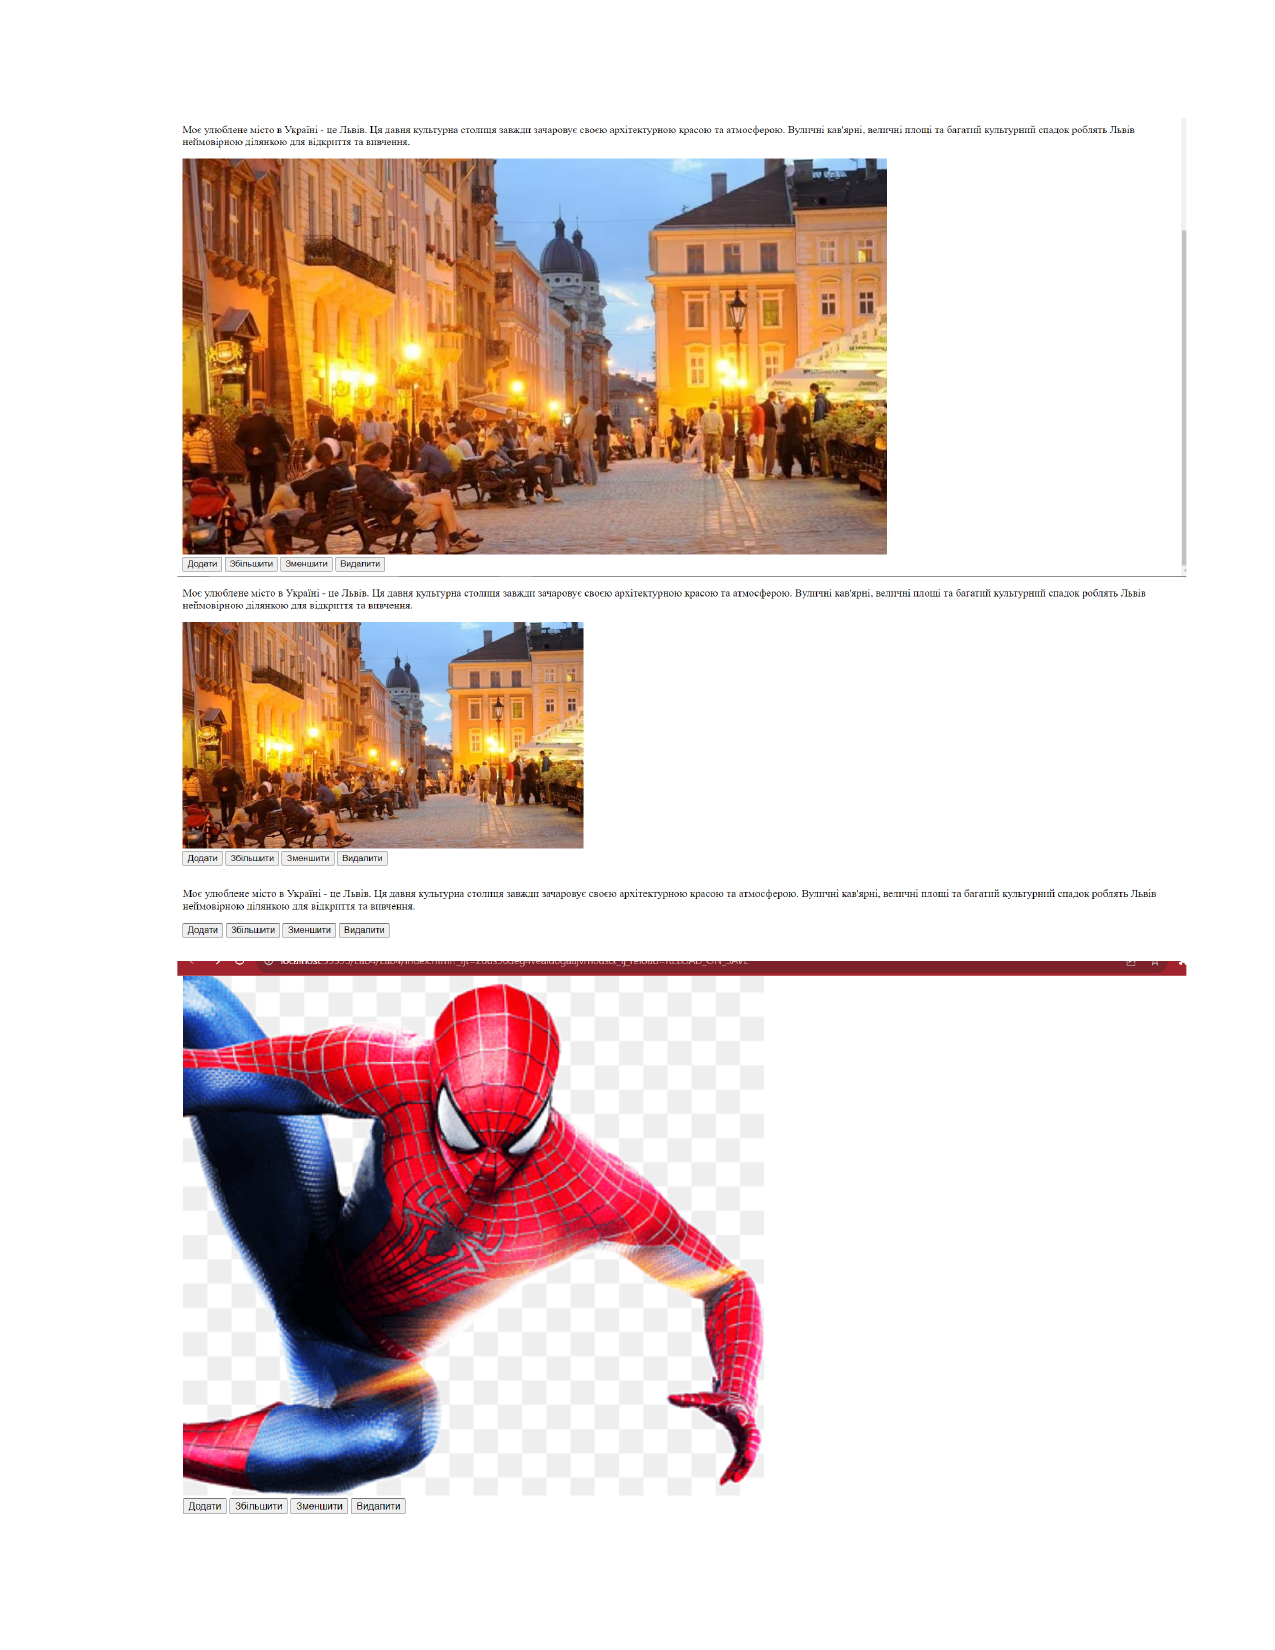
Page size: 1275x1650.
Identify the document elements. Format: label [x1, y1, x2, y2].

picture [177, 118, 1187, 577]
picture [177, 582, 1187, 869]
picture [177, 873, 1187, 957]
picture [177, 961, 1187, 1516]
